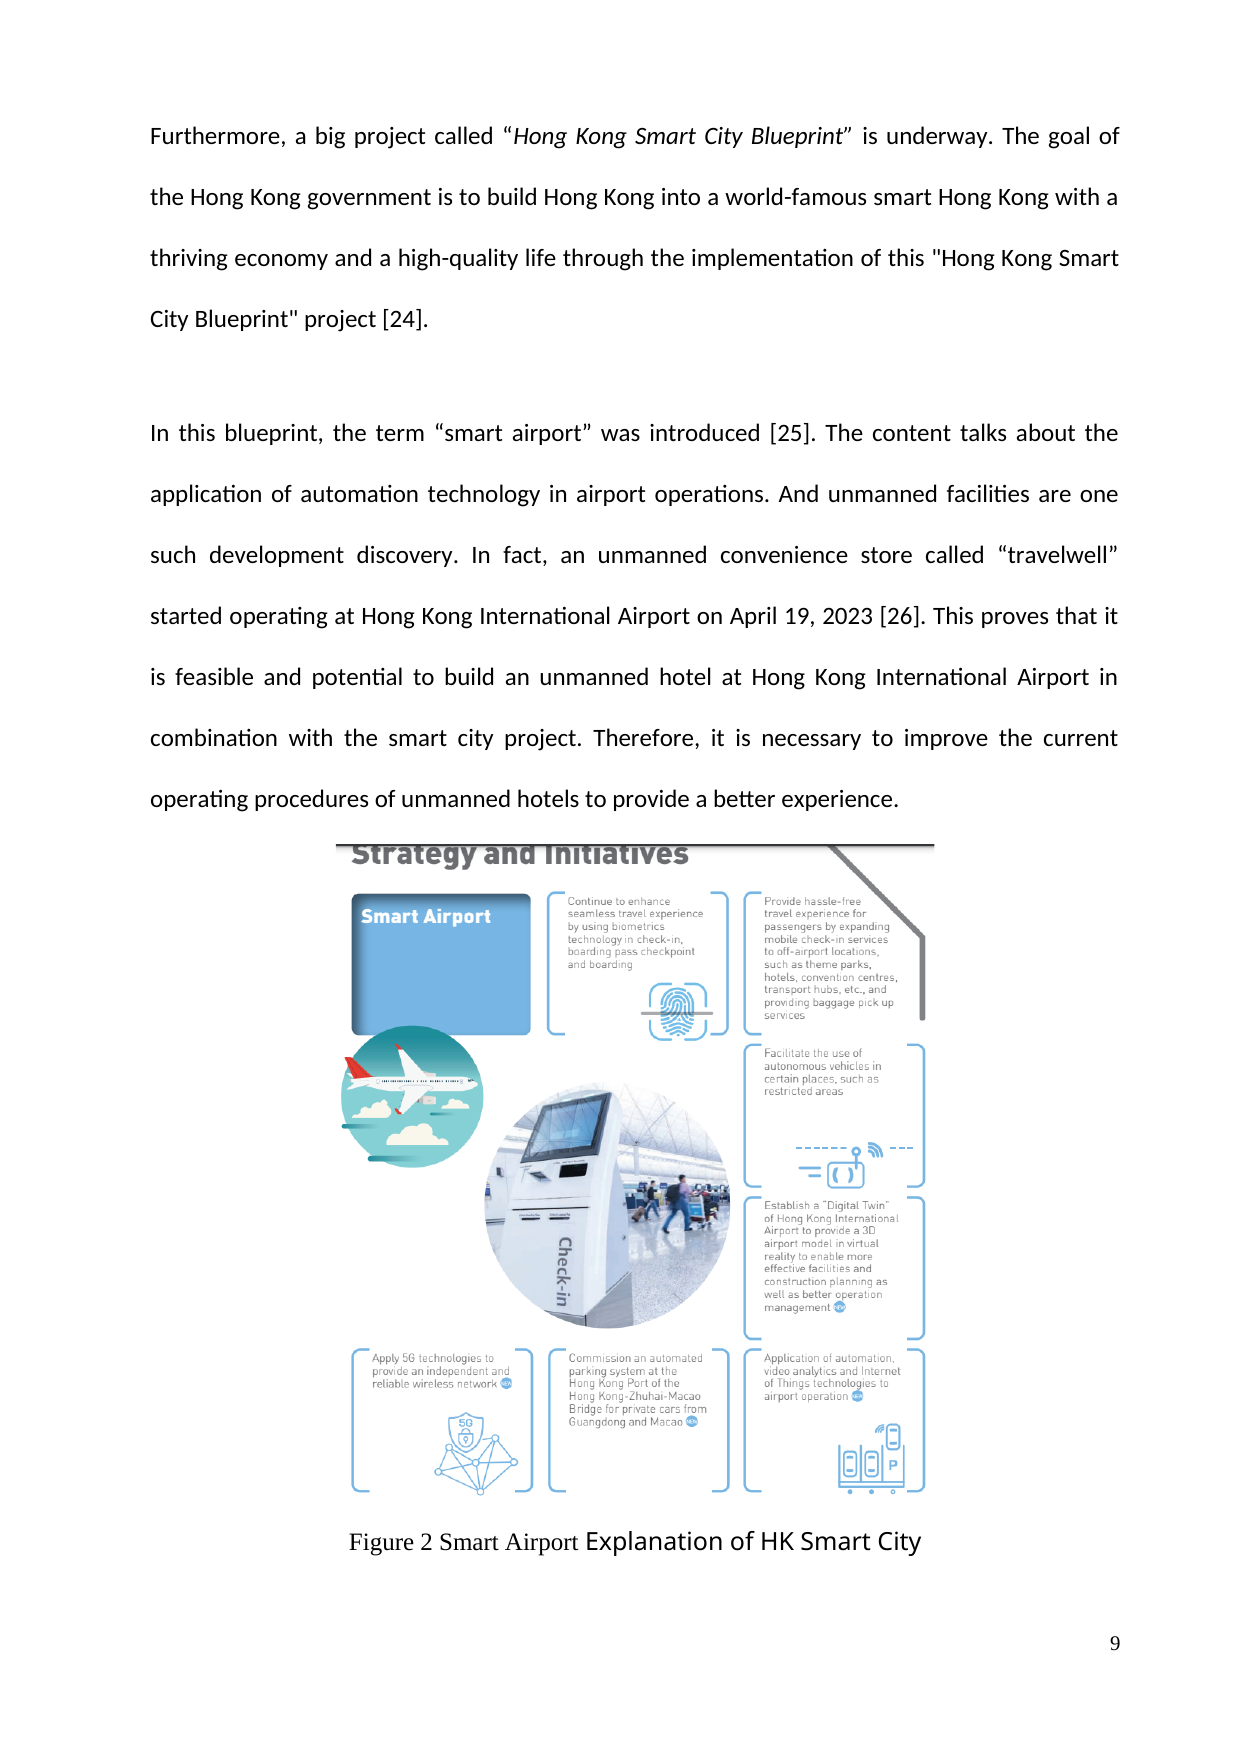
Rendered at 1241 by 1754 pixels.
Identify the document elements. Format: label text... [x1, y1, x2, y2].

text In this blueprint, the term “smart airport” was introduced [25]. The content talks about the application of automation technology in airport operations. And unmanned facilities are one such development discovery. In fact, an unmanned convenience store called “travelwell” started operating at Hong Kong International Airport on April 19, 2023 [26]. This proves that it is feasible and potential to build an unmanned hotel at Hong Kong International Airport in combination with the smart city project. Therefore, it is necessary to improve the current operating procedures of unmanned hotels to provide a better experience. [150, 417, 1120, 814]
text Figure 2 Smart Airport Explanation of HK Smart City [150, 1524, 1120, 1558]
text Furthermore, a big project called “Hong Kong Smart City Blueprint” is underway. The goal of the Hong Kong government is to build Hong Kong into a world-famous smart Hong Kong with a thriving economy and a high-quality life through the implementation of this "Hong Kong Smart City Blueprint" project [24]. [150, 120, 1120, 334]
picture [335, 844, 935, 1498]
